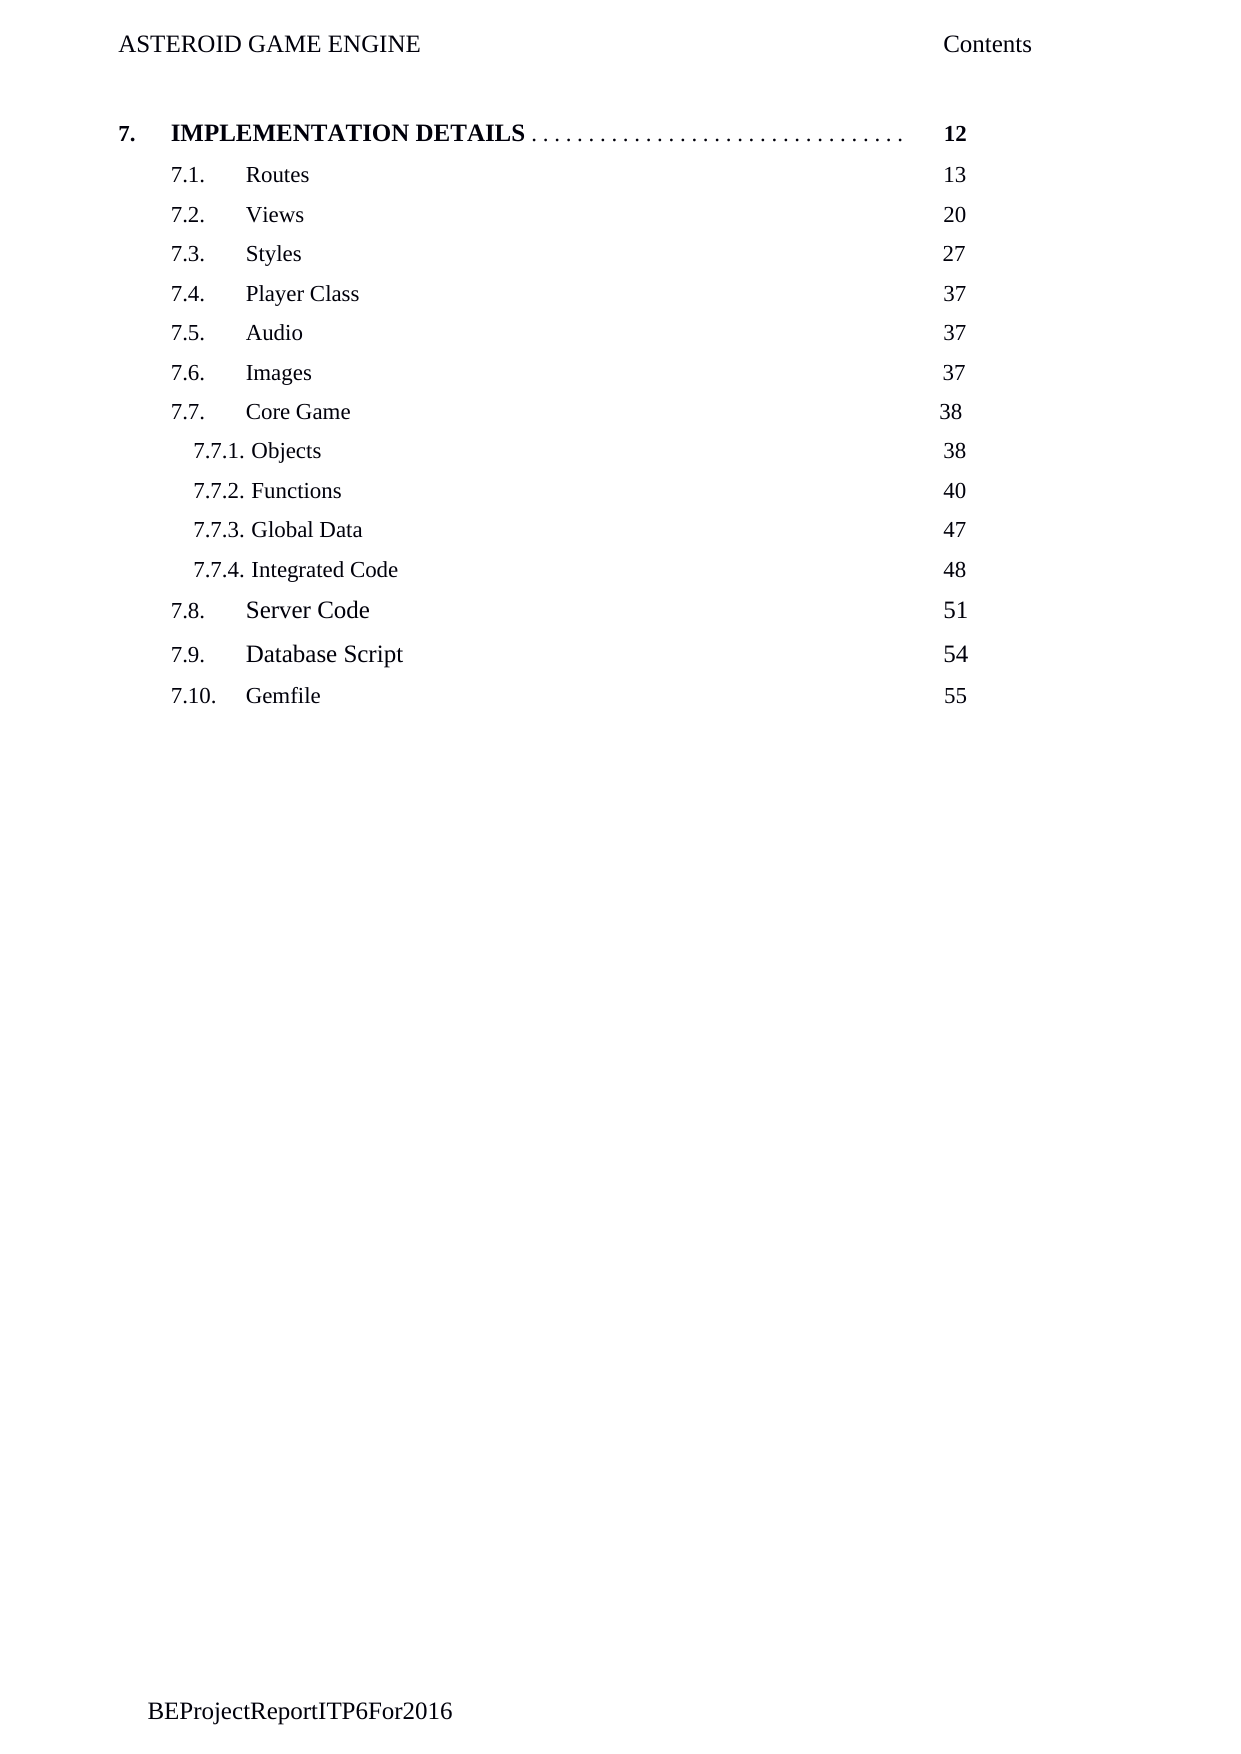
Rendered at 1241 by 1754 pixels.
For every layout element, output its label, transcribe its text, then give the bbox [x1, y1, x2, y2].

list Core Game 38 [171, 398, 1122, 424]
list Global Data 47 [193, 517, 1122, 543]
list Styles 27 [171, 240, 1122, 267]
list Player Class 37 [171, 280, 1122, 306]
list IMPLEMENTATION DETAILS . . . . . . . . . . . . . . . . . . . . . . . . . . . . . . . . . 12 [118, 118, 1122, 147]
list Views 20 [171, 201, 1122, 227]
list Routes 13 [171, 161, 1122, 188]
list Database Script 54 [171, 639, 1122, 667]
list Server Code 51 [171, 596, 1122, 624]
list Objects 38 [193, 438, 1122, 464]
list Gemfile 55 [171, 682, 1122, 708]
list Integrated Code 48 [193, 556, 1122, 582]
list Images 37 [171, 359, 1122, 385]
list Audio 37 [171, 319, 1122, 346]
list Functions 40 [193, 477, 1122, 503]
